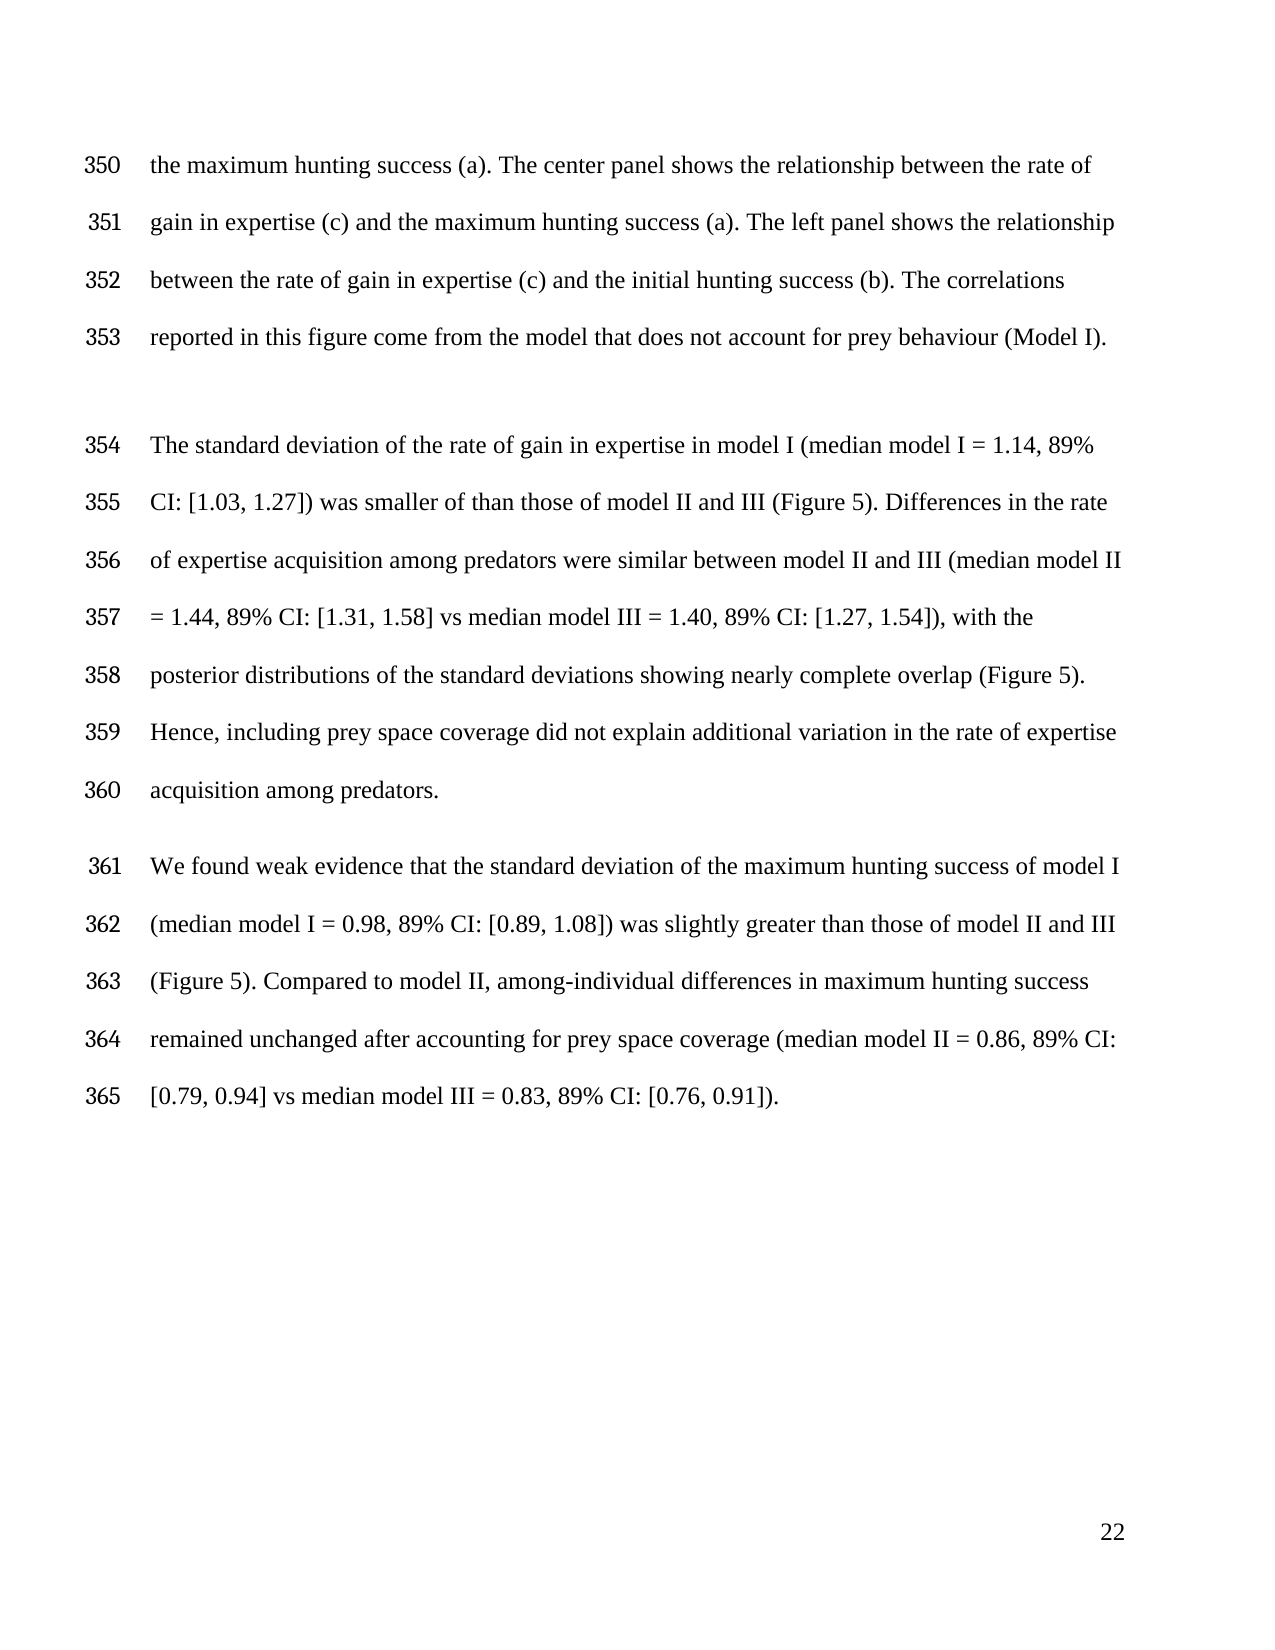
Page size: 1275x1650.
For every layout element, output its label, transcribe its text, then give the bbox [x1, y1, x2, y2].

text The standard deviation of the rate of gain in expertise in model I (median model I = 1.14, 89% CI: [1.03, 1.27]) was smaller of than those of model II and III (Figure 5). Differences in the rate of expertise acquisition among predators were similar between model II and III (median model II = 1.44, 89% CI: [1.31, 1.58] vs median model III = 1.40, 89% CI: [1.27, 1.54]), with the posterior distributions of the standard deviations showing nearly complete overlap (Figure 5). Hence, including prey space coverage did not explain additional variation in the rate of expertise acquisition among predators. [150, 430, 1125, 804]
text We found weak evidence that the standard deviation of the maximum hunting success of model I (median model I = 0.98, 89% CI: [0.89, 1.08]) was slightly greater than those of model II and III (Figure 5). Compared to model II, among-individual differences in maximum hunting success remained unchanged after accounting for prey space coverage (median model II = 0.86, 89% CI: [0.79, 0.94] vs median model III = 0.83, 89% CI: [0.76, 0.91]). [150, 851, 1125, 1110]
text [150, 150, 1125, 351]
